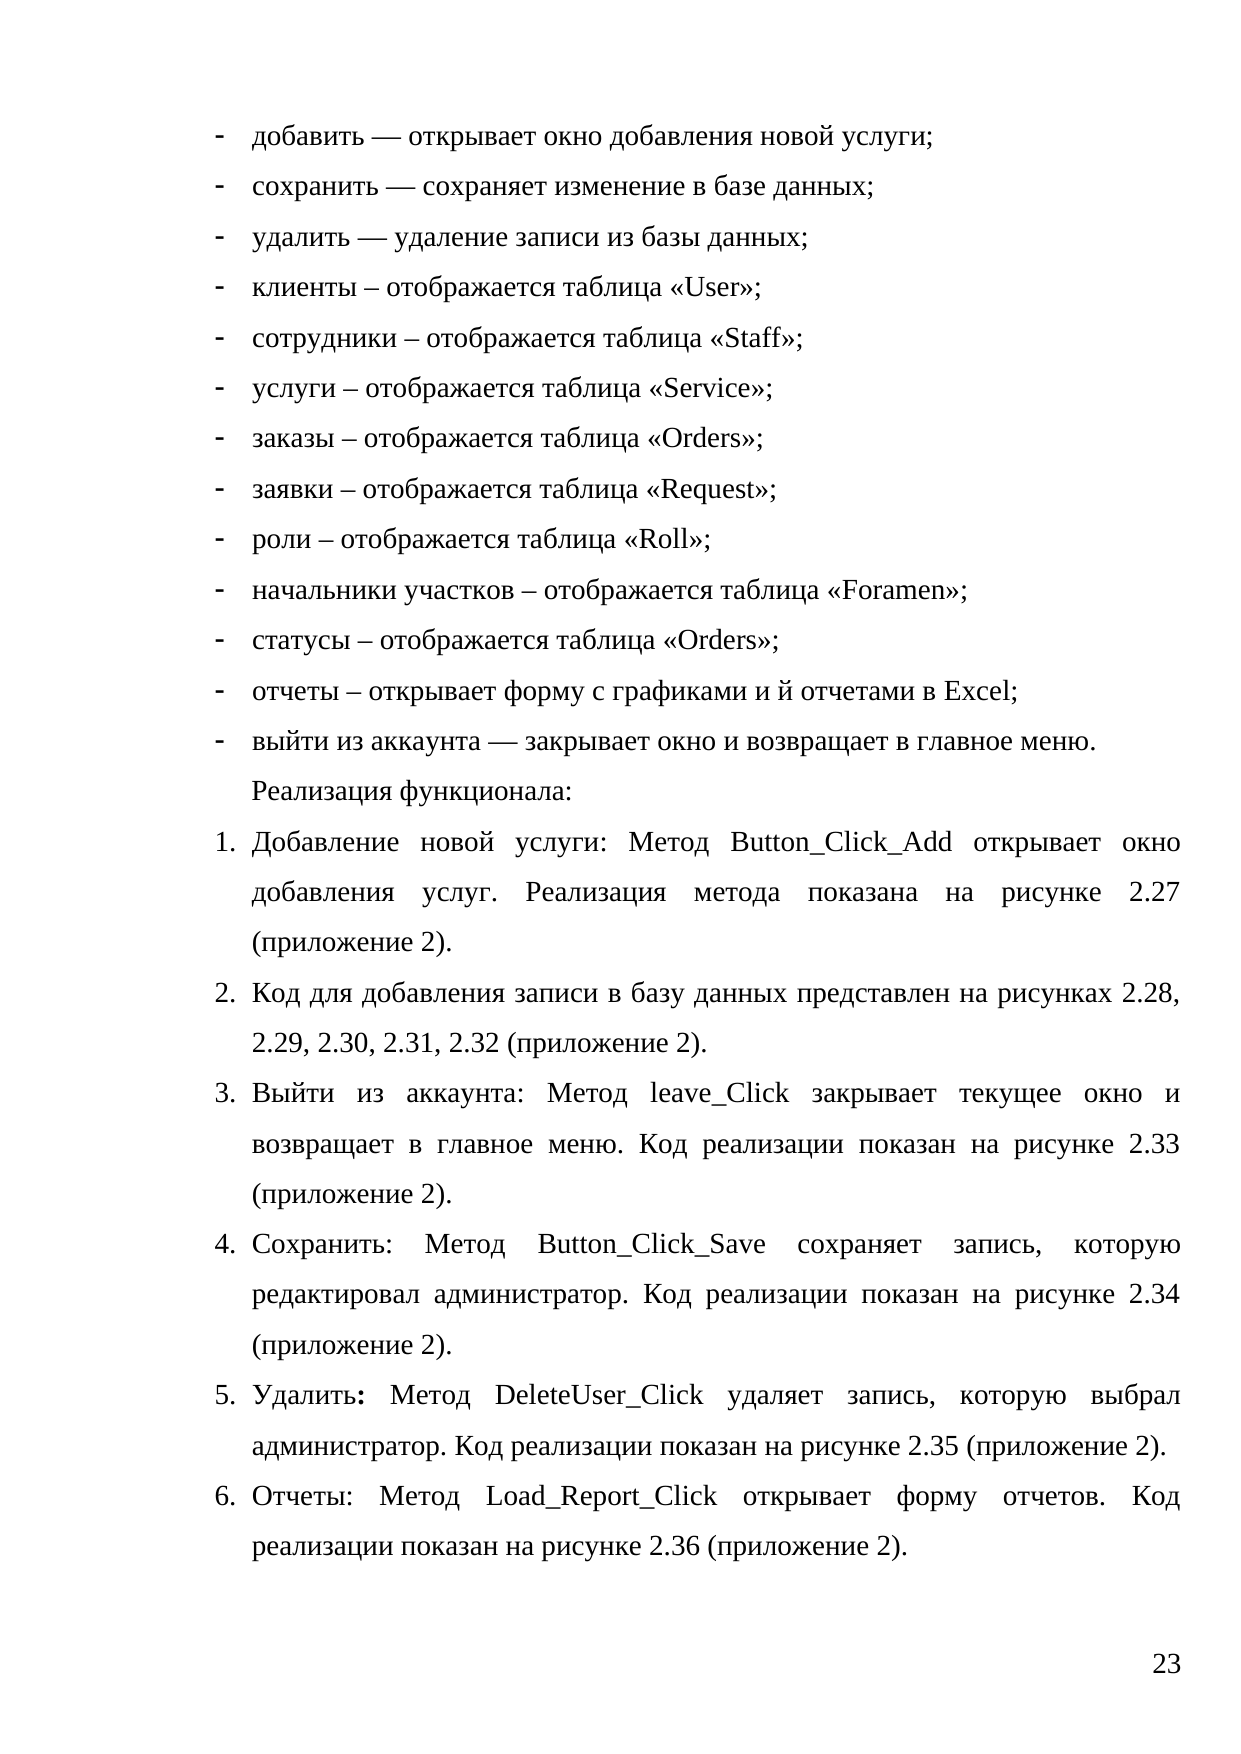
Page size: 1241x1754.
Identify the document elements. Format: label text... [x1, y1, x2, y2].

list начальники участков – отображается таблица «Foramen»; [214, 572, 1181, 606]
list заявки – отображается таблица «Request»; [214, 471, 1181, 505]
list удалить — удаление записи из базы данных; [214, 219, 1181, 253]
list статусы – отображается таблица «Orders»; [214, 622, 1181, 656]
list Добавление новой услуги: Метод Button_Click_Add открывает окно добавления услуг. Реализация метода показана на рисунке 2.27 (приложение 2). [214, 824, 1181, 958]
list заказы – отображается таблица «Orders»; [214, 421, 1181, 454]
list Код для добавления записи в базу данных представлен на рисунках 2.28, 2.29, 2.30, 2.31, 2.32 (приложение 2). [214, 975, 1181, 1059]
list выйти из аккаунта — закрывает окно и возвращает в главное меню. [214, 723, 1181, 757]
list Выйти из аккаунта: Метод leave_Click закрывает текущее окно и возвращает в главное меню. Код реализации показан на рисунке 2.33 (приложение 2). [214, 1075, 1181, 1209]
list Отчеты: Метод Load_Report_Click открывает форму отчетов. Код реализации показан на рисунке 2.36 (приложение 2). [214, 1478, 1181, 1562]
list клиенты – отображается таблица «User»; [214, 269, 1181, 303]
list роли – отображается таблица «Roll»; [214, 521, 1181, 555]
list отчеты – открывает форму с графиками и й отчетами в Excel; [214, 673, 1181, 706]
list услуги – отображается таблица «Service»; [214, 370, 1181, 404]
list Удалить: Метод DeleteUser_Click удаляет запись, которую выбрал администратор. Код реализации показан на рисунке 2.35 (приложение 2). [214, 1377, 1181, 1461]
list добавить — открывает окно добавления новой услуги; [214, 118, 1181, 152]
list Сохранить: Метод Button_Click_Save сохраняет запись, которую редактировал администратор. Код реализации показан на рисунке 2.34 (приложение 2). [214, 1226, 1181, 1361]
text Реализация функционала: [177, 773, 1181, 807]
list сотрудники – отображается таблица «Staff»; [214, 320, 1181, 353]
list сохранить — сохраняет изменение в базе данных; [214, 168, 1181, 202]
